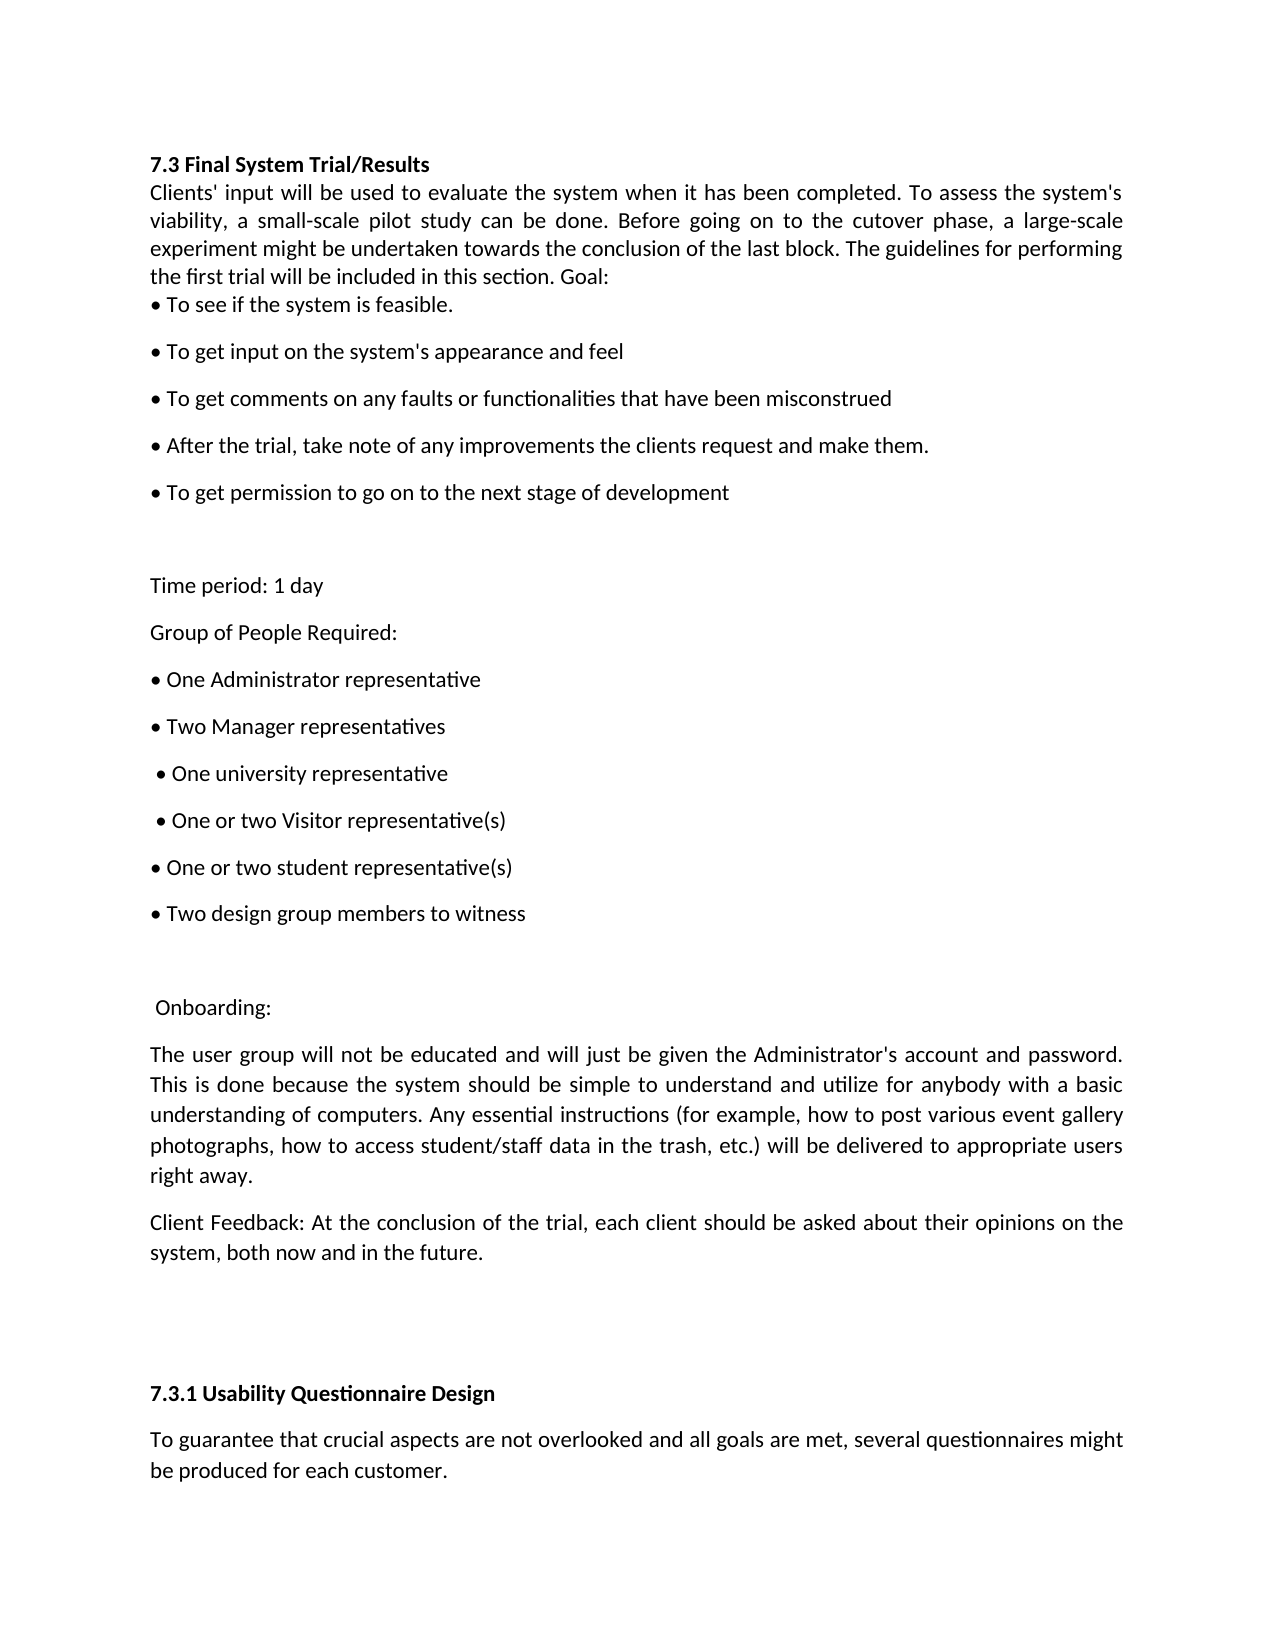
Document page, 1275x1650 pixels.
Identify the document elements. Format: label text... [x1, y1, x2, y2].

text • Two design group members to witness [150, 899, 1125, 927]
text To guarantee that crucial aspects are not overlooked and all goals are met, several questionnaires might be produced for each customer. [150, 1426, 1125, 1484]
text • Two Manager representatives [150, 712, 1125, 740]
text • One or two student representative(s) [150, 853, 1125, 881]
text • One university representative [150, 759, 1125, 787]
text • One Administrator representative [150, 665, 1125, 693]
text • To see if the system is feasible. [150, 290, 1125, 318]
text The user group will not be educated and will just be given the Administrator's account and password. This is done because the system should be simple to understand and utilize for anybody with a basic understanding of computers. Any essential instructions (for example, how to post various event gallery photographs, how to access student/staff data in the trash, etc.) will be delivered to appropriate users right away. [150, 1040, 1125, 1189]
text • To get permission to go on to the next stage of development [150, 478, 1125, 506]
text • To get comments on any faults or functionalities that have been misconstrued [150, 384, 1125, 412]
text • One or two Visitor representative(s) [150, 806, 1125, 834]
text Group of People Required: [150, 618, 1125, 646]
text • After the trial, take note of any improvements the clients request and make them. [150, 431, 1125, 459]
title Clients' input will be used to evaluate the system when it has been completed. To assess the system's viability, a small-scale pilot study can be done. Before going on to the cutover phase, a large-scale experiment might be undertaken towards the conclusion of the last block. The guidelines for performing the first trial will be included in this section. Goal: [150, 178, 1125, 290]
title 7.3 Final System Trial/Results [150, 150, 1125, 178]
text Onboarding: [150, 993, 1125, 1021]
text • To get input on the system's appearance and feel [150, 337, 1125, 365]
text Client Feedback: At the conclusion of the trial, each client should be asked about their opinions on the system, both now and in the future. [150, 1208, 1125, 1266]
text 7.3.1 Usability Questionnaire Design [150, 1379, 1125, 1407]
text Time period: 1 day [150, 571, 1125, 599]
